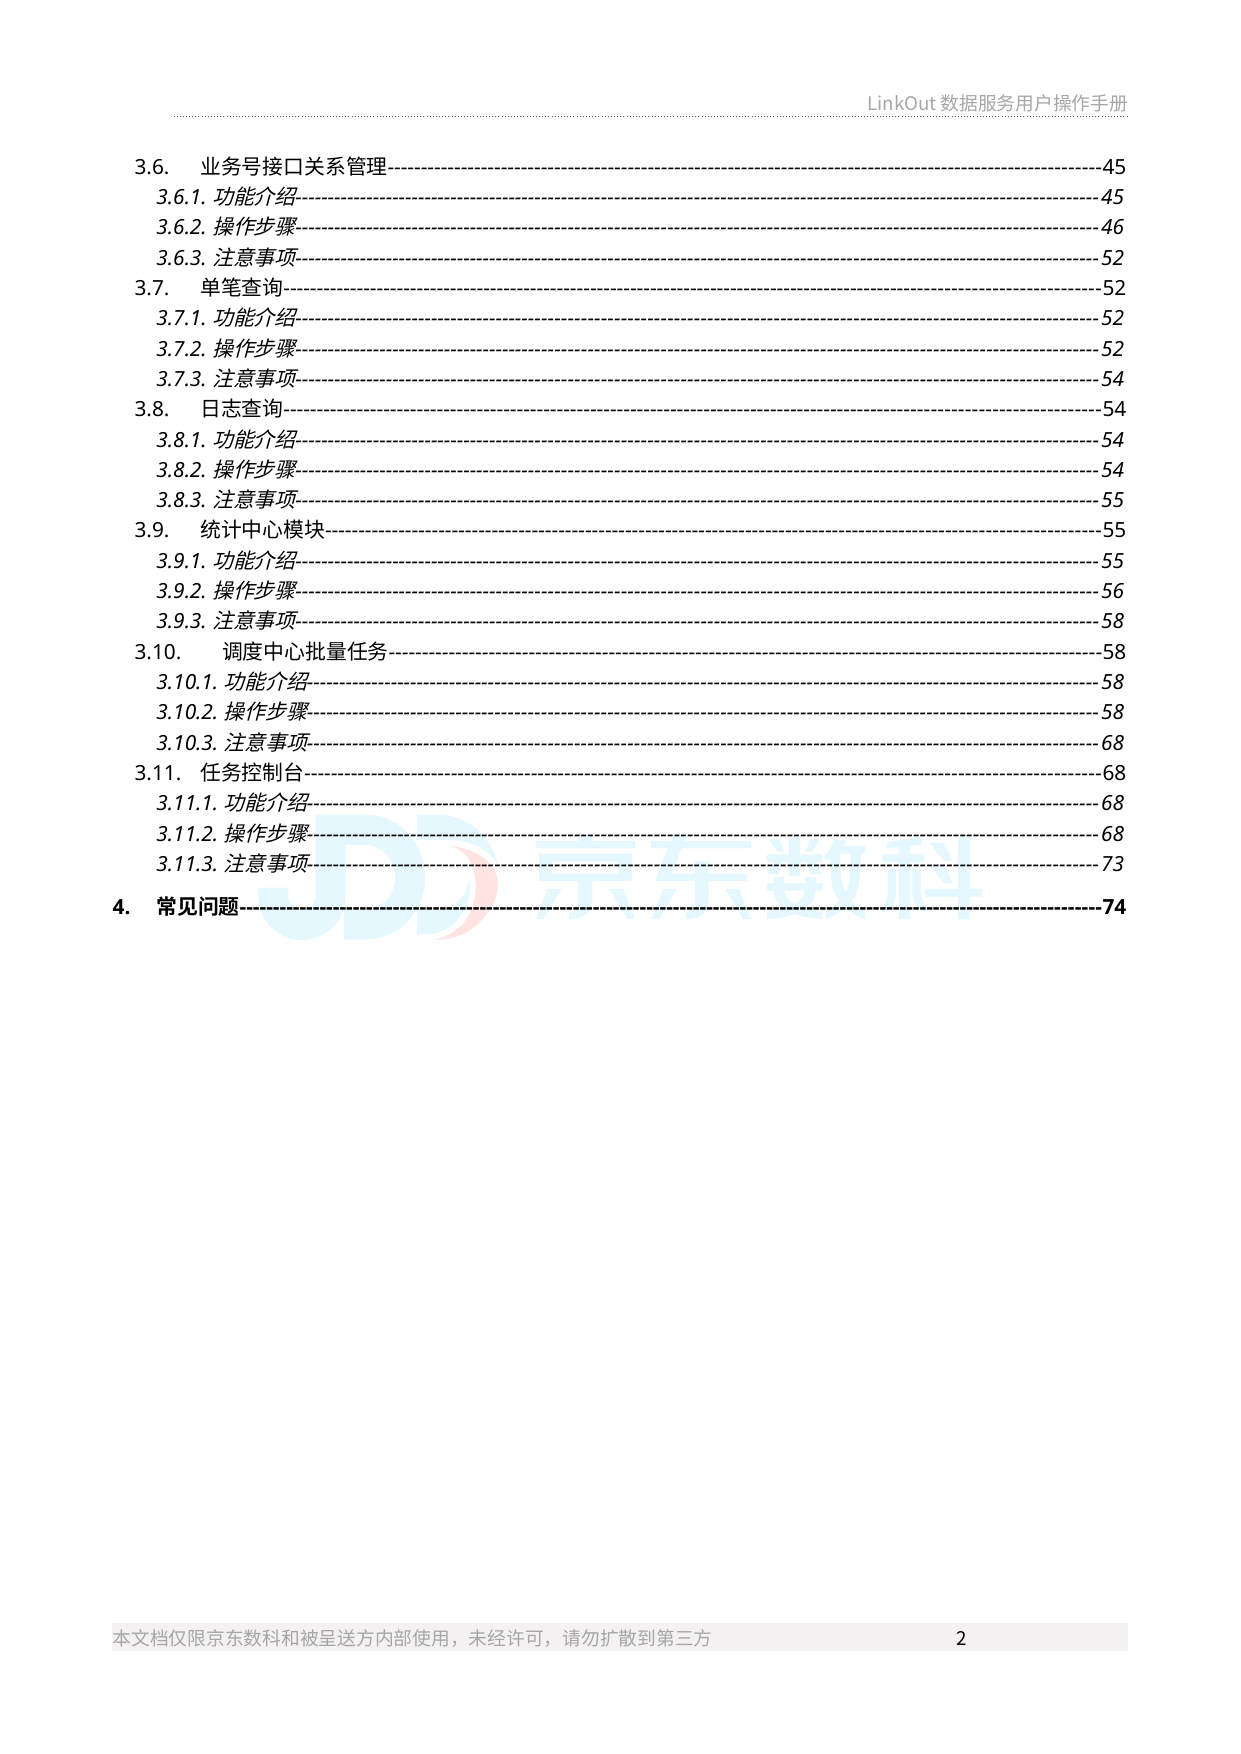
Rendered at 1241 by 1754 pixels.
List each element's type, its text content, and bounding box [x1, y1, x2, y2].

text 3.7.1. 功能介绍 52 [156, 302, 1128, 332]
text 3.11.3. 注意事项 73 [156, 847, 1128, 877]
text 3.7.2. 操作步骤 52 [156, 332, 1128, 362]
text 3.8.3. 注意事项 55 [156, 483, 1128, 514]
text 3.7. 单笔查询 52 [134, 271, 1128, 302]
text 3.11. 任务控制台 68 [134, 756, 1128, 787]
text 3.8.2. 操作步骤 54 [156, 453, 1128, 483]
text 3.7.3. 注意事项 54 [156, 362, 1128, 392]
text 3.11.2. 操作步骤 68 [156, 817, 1128, 847]
text 3.10. 调度中心批量任务 58 [134, 635, 1128, 665]
text 3.8.1. 功能介绍 54 [156, 423, 1128, 453]
text 3.6.2. 操作步骤 46 [156, 211, 1128, 241]
text 3.10.3. 注意事项 68 [156, 726, 1128, 756]
text 3.9.3. 注意事项 58 [156, 605, 1128, 635]
text 4. 常见问题 74 [112, 890, 1128, 920]
text 3.6.3. 注意事项 52 [156, 241, 1128, 271]
text 3.8. 日志查询 54 [134, 392, 1128, 423]
text 3.10.1. 功能介绍 58 [156, 665, 1128, 696]
text 3.6. 业务号接口关系管理 45 [134, 150, 1128, 180]
text 3.9.2. 操作步骤 56 [156, 574, 1128, 605]
text 3.11.1. 功能介绍 68 [156, 787, 1128, 817]
text 3.9. 统计中心模块 55 [134, 514, 1128, 544]
text 3.10.2. 操作步骤 58 [156, 696, 1128, 726]
text 3.9.1. 功能介绍 55 [156, 544, 1128, 574]
text 3.6.1. 功能介绍 45 [156, 180, 1128, 211]
